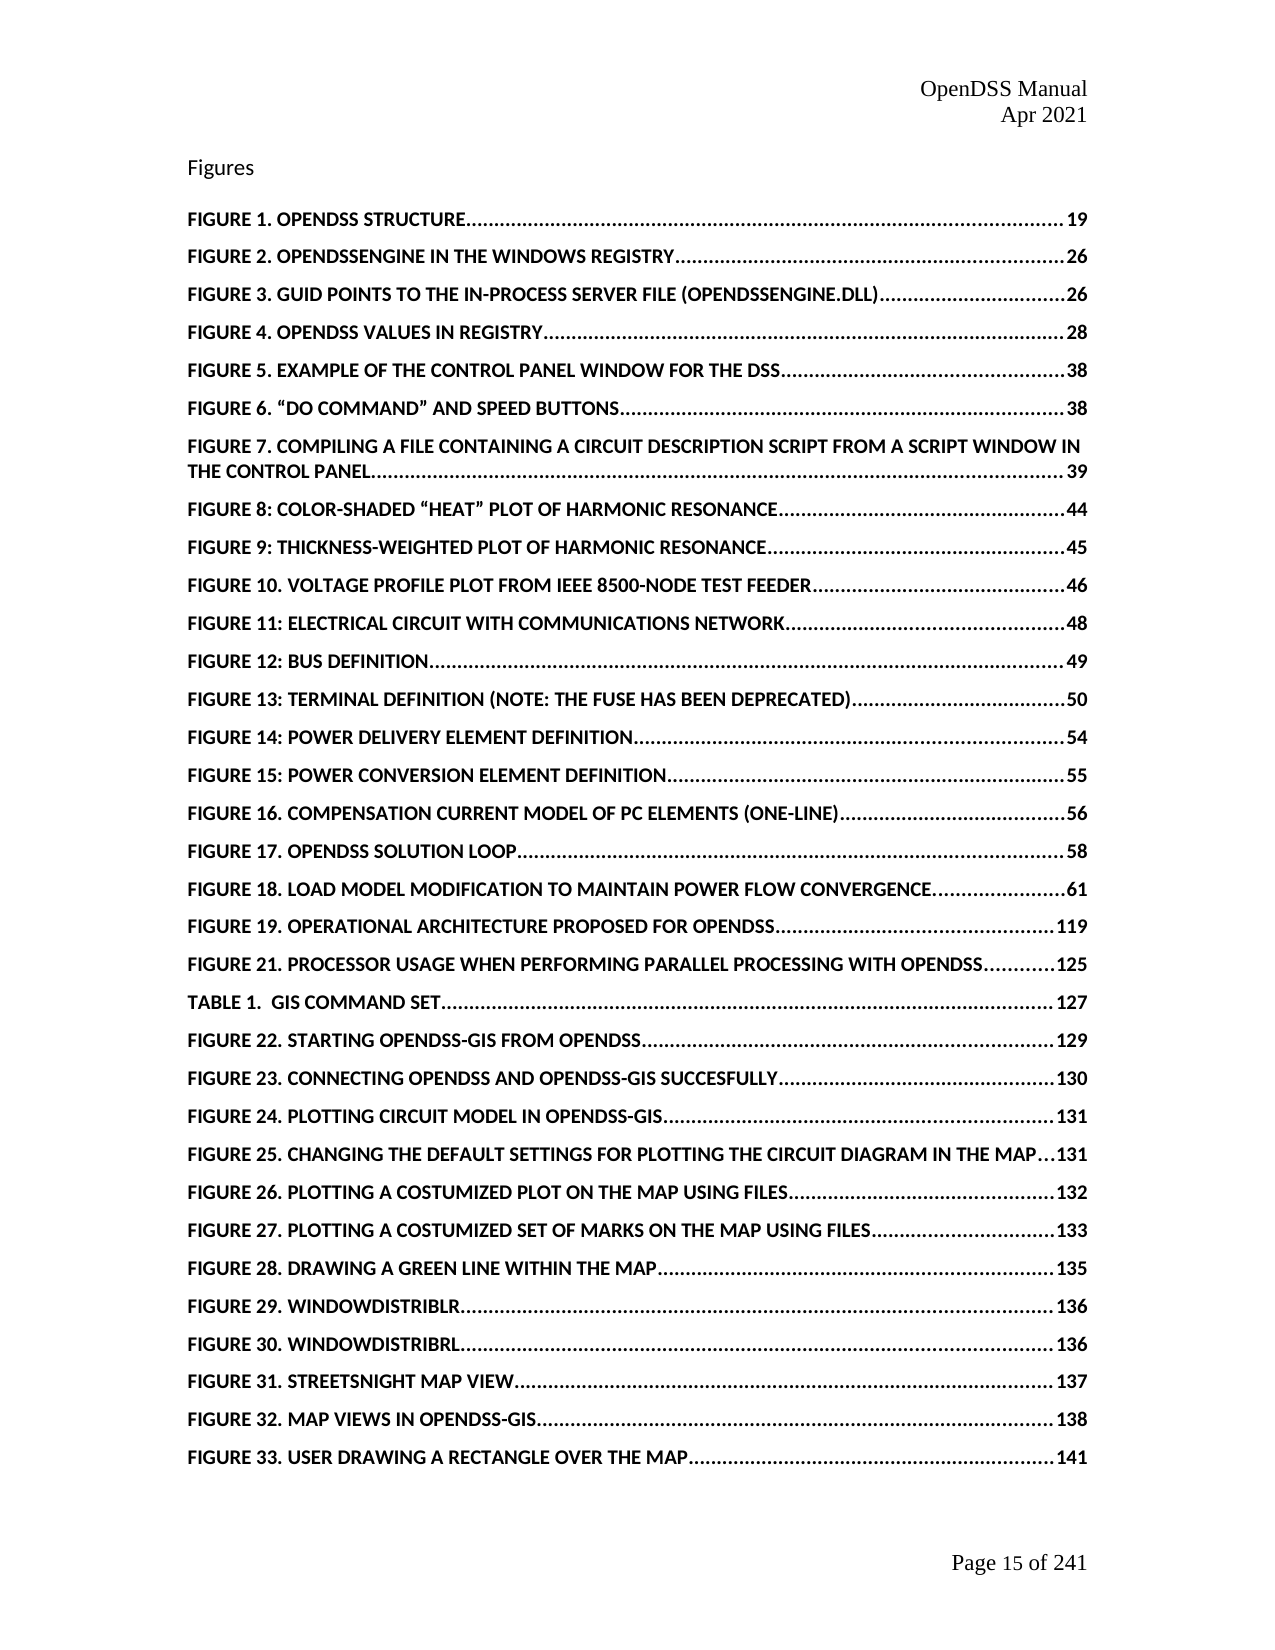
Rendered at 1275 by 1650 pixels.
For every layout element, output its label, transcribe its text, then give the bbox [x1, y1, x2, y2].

text Figure 4. OpenDSS Values in Registry 28 [187, 319, 1087, 345]
text Figure 5. Example of the Control panel window for the DSS 38 [187, 357, 1087, 383]
text Figure 2. OpenDSSEngine in the Windows Registry 26 [187, 244, 1087, 269]
text Figure 28. Drawing a green line within the map 135 [187, 1255, 1087, 1280]
text Figure 9: Thickness-weighted plot of harmonic resonance 45 [187, 534, 1087, 560]
text Figure 21. Processor usage when performing parallel processing with OpenDSS 125 [187, 952, 1087, 977]
text Figure 17. OpenDSS Solution Loop 58 [187, 838, 1087, 863]
text Figure 13: Terminal Definition (Note: the fuse has been deprecated) 50 [187, 686, 1087, 712]
text Figure 22. Starting OpenDSS-GIS from OpenDSS 129 [187, 1027, 1087, 1053]
text Figure 30. WindowDistribRL 136 [187, 1331, 1087, 1356]
text Figure 14: Power Delivery Element Definition 54 [187, 724, 1087, 749]
text Figure 10. Voltage Profile Plot from IEEE 8500-Node Test Feeder 46 [187, 572, 1087, 598]
text Figure 8: Color-shaded “heat” plot of harmonic resonance 44 [187, 497, 1087, 522]
text Figure 18. Load Model Modification to Maintain Power Flow Convergence. 61 [187, 876, 1087, 901]
text Figure 11: Electrical Circuit with Communications Network 48 [187, 610, 1087, 636]
text Figure 23. Connecting OpenDSS and OpenDSS-GIS Succesfully 130 [187, 1065, 1087, 1091]
text Figure 25. changing the default settings for plotting the circuit diagram in the map 131 [187, 1141, 1087, 1167]
text Figure 27. Plotting a costumized set of marks on the map using files 133 [187, 1217, 1087, 1242]
text Table 1. GIS command set 127 [187, 989, 1087, 1015]
text Figure 6. “Do command” and speed buttons 38 [187, 395, 1087, 421]
text Figure 3. GUID points to the In-Process Server File (OpenDSSEngine.DLL) 26 [187, 282, 1087, 307]
text Figure 24. Plotting circuit model in OpenDSS-GIS 131 [187, 1103, 1087, 1129]
text Figure 32. Map views in OpenDSS-GIS 138 [187, 1407, 1087, 1432]
text Figure 33. User drawing a rectangle over the map 141 [187, 1444, 1087, 1470]
text Figure 31. StreetsNight map view 137 [187, 1369, 1087, 1394]
text Figure 29. WindowDistribLR 136 [187, 1293, 1087, 1318]
text Figure 15: Power Conversion Element Definition 55 [187, 762, 1087, 787]
text Figure 1. OpenDSS Structure 19 [187, 206, 1087, 231]
text Figure 12: Bus Definition 49 [187, 648, 1087, 674]
text Figure 19. Operational architecture proposed for OpenDSS 119 [187, 914, 1087, 939]
text Figure 7. Compiling a File containing a circuit description script from a script window in the control panel. 39 [187, 433, 1087, 484]
text Figures [187, 153, 1087, 181]
text Figure 16. Compensation Current Model of PC Elements (one-line) 56 [187, 800, 1087, 825]
text Figure 26. Plotting a costumized plot on the map using files 132 [187, 1179, 1087, 1204]
